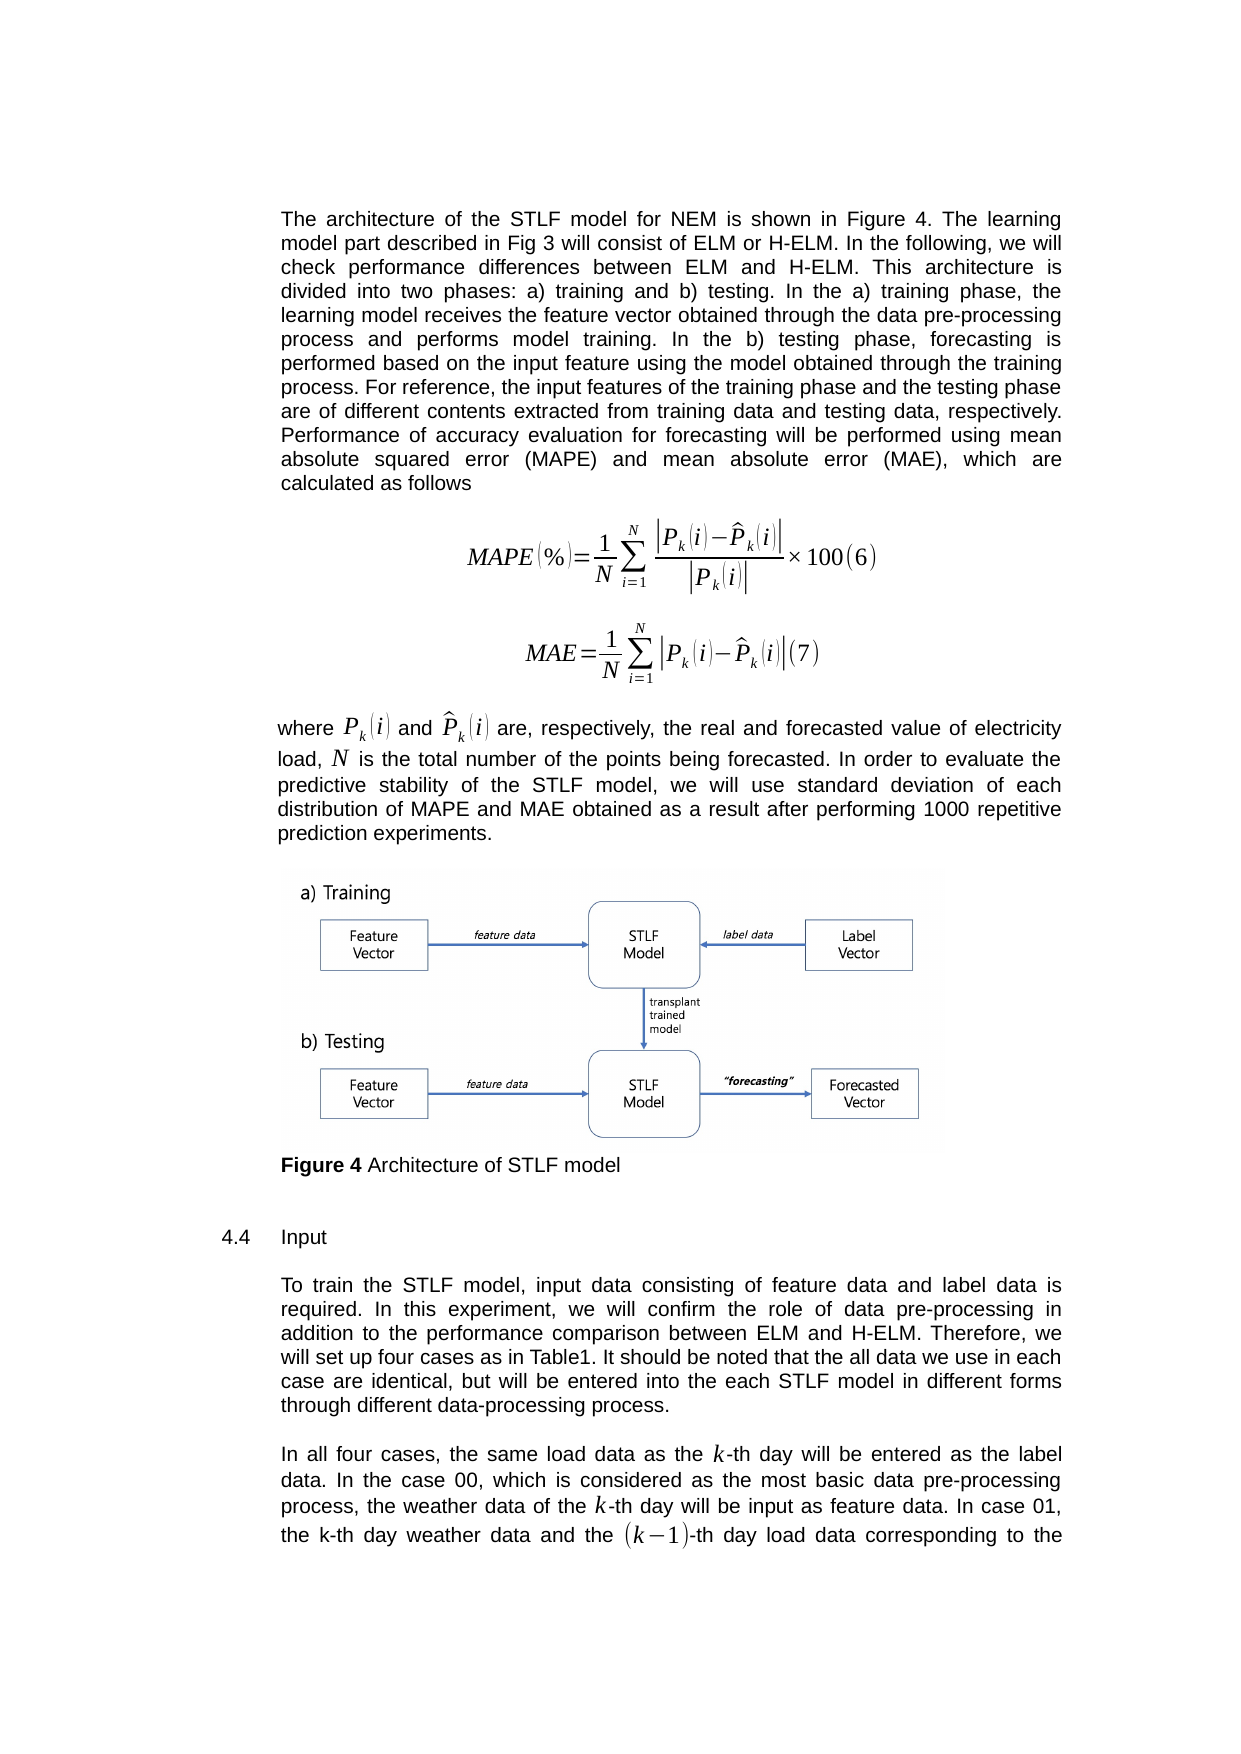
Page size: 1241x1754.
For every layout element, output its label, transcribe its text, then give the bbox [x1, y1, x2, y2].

list The architecture of the STLF model for NEM is shown in Figure 4. The learning model part described in Fig 3 will consist of ELM or H-ELM. In the following, we will check performance differences between ELM and H-ELM. This architecture is divided into two phases: a) training and b) testing. In the a) training phase, the learning model receives the feature vector obtained through the data pre-processing process and performs model training. In the b) testing phase, forecasting is performed based on the input feature using the model obtained through the training process. For reference, the input features of the training phase and the testing phase are of different contents extracted from training data and testing data, respectively. Performance of accuracy evaluation for forecasting will be performed using mean absolute squared error (MAPE) and mean absolute error (MAE), which are calculated as follows [281, 207, 1063, 494]
picture [280, 868, 946, 1153]
list To train the STLF model, input data consisting of feature data and label data is required. In this experiment, we will confirm the role of data pre-processing in addition to the performance comparison between ELM and H-ELM. Therefore, we will set up four cases as in Table1. It should be noted that the all data we use in each case are identical, but will be entered into the each STLF model in different forms through different data-processing process. [281, 1273, 1063, 1416]
text Figure 4 Architecture of STLF model [197, 1153, 1063, 1177]
list where and are, respectively, the real and forecasted value of electricity load, is the total number of the points being forecasted. In order to evaluate the predictive stability of the STLF model, we will use standard deviation of each distribution of MAPE and MAE obtained as a result after performing 1000 repetitive prediction experiments. [277, 711, 1063, 844]
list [281, 1440, 1063, 1549]
list Input [221, 1225, 1063, 1249]
